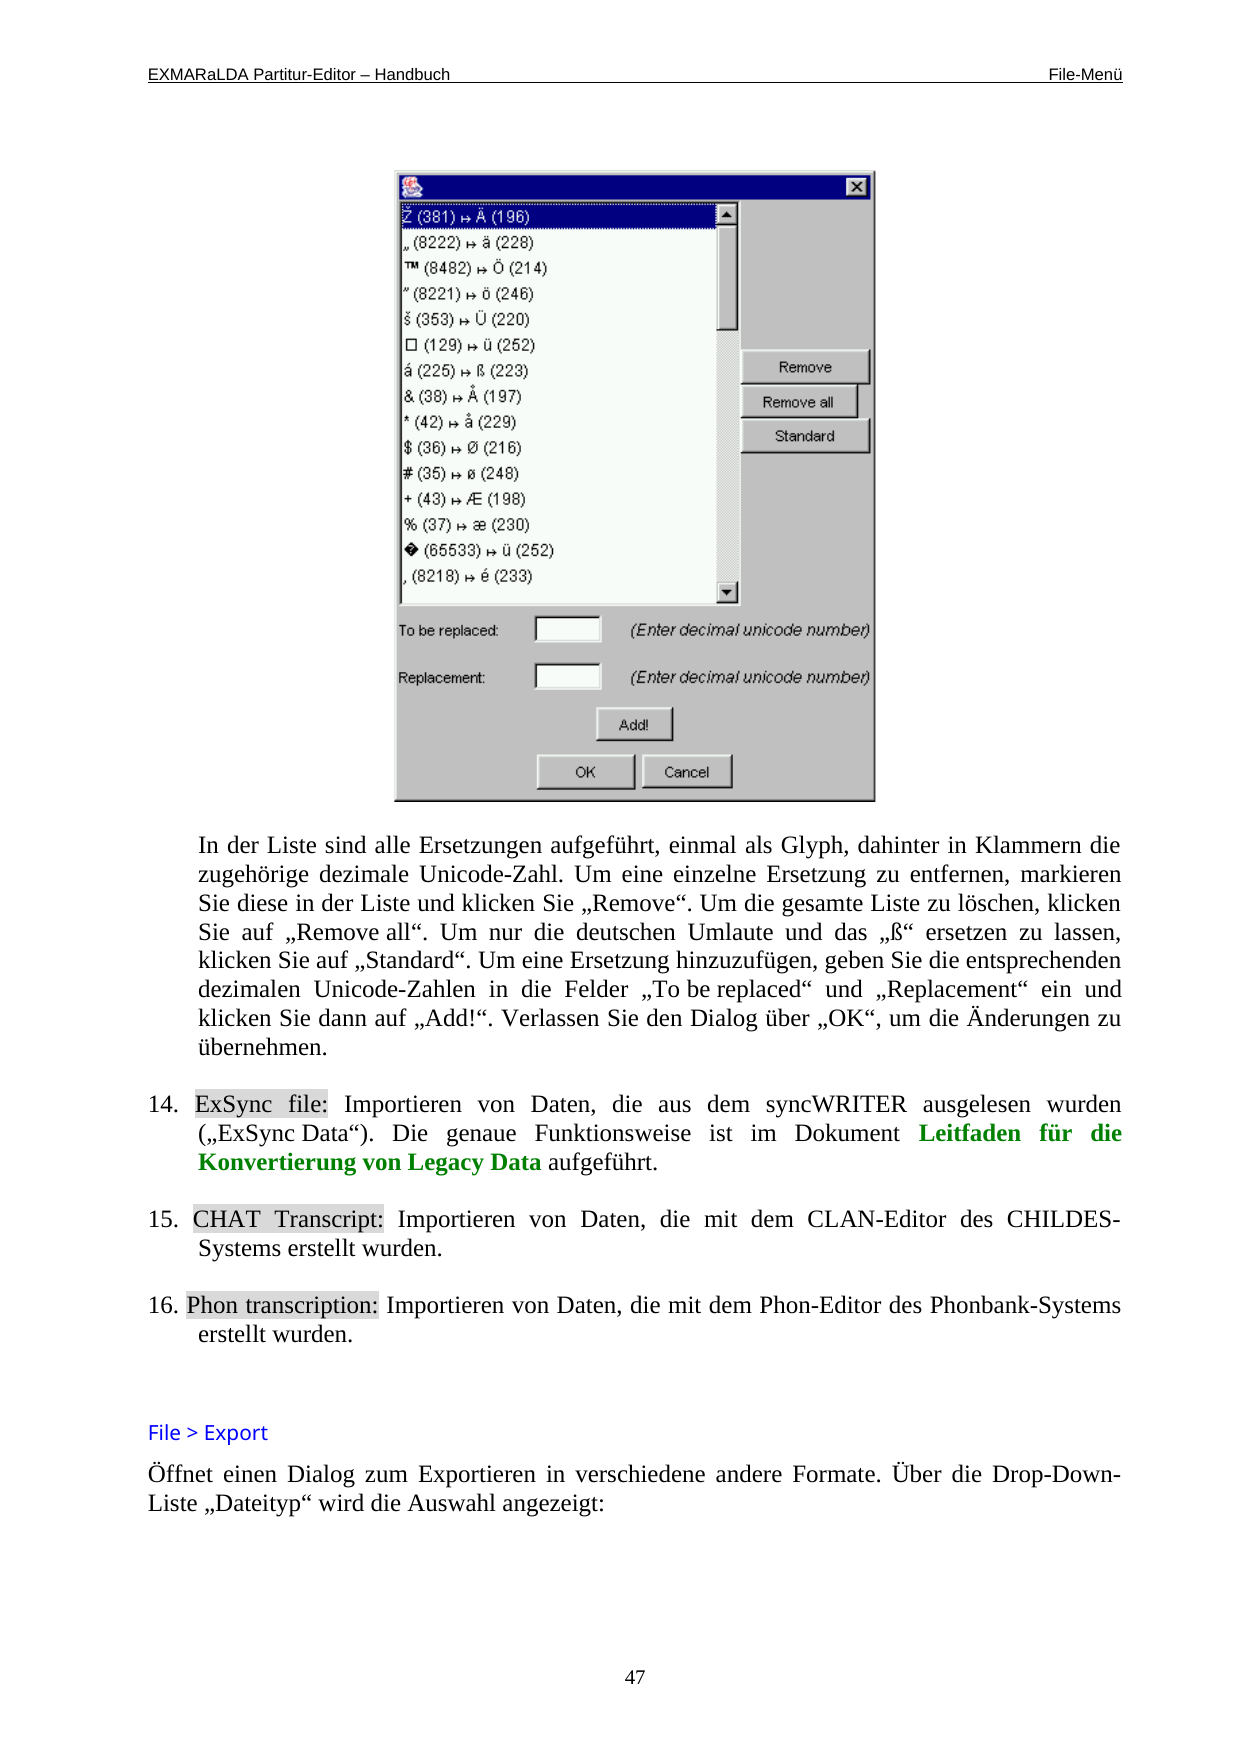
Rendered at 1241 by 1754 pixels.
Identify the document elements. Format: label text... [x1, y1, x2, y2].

text 16. Phon transcription: Importieren von Daten, die mit dem Phon-Editor des Phonbank-Systems erstellt wurden. [148, 1291, 1122, 1348]
text 15. CHAT Transcript: Importieren von Daten, die mit dem CLAN-Editor des CHILDES-Systems erstellt wurden. [148, 1204, 1122, 1262]
picture [394, 170, 876, 802]
subtitle File > Export [148, 1418, 1122, 1446]
text In der Liste sind alle Ersetzungen aufgeführt, einmal als Glyph, dahinter in Klammern die zugehörige dezimale Unicode-Zahl. Um eine einzelne Ersetzung zu entfernen, markieren Sie diese in der Liste und klicken Sie „Remove“. Um die gesamte Liste zu löschen, klicken Sie auf „Remove all“. Um nur die deutschen Umlaute und das „ß“ ersetzen zu lassen, klicken Sie auf „Standard“. Um eine Ersetzung hinzuzufügen, geben Sie die entsprechenden dezimalen Unicode-Zahlen in die Felder „To be replaced“ und „Replacement“ ein und klicken Sie dann auf „Add!“. Verlassen Sie den Dialog über „OK“, um die Änderungen zu übernehmen. [198, 831, 1122, 1061]
text Öffnet einen Dialog zum Exportieren in verschiedene andere Formate. Über die Drop-Down-Liste „Dateityp“ wird die Auswahl angezeigt: [148, 1459, 1122, 1516]
text 14. ExSync file: Importieren von Daten, die aus dem syncWRITER ausgelesen wurden („ExSync Data“). Die genaue Funktionsweise ist im Dokument Leitfaden für die Konvertierung von Legacy Data aufgeführt. [148, 1089, 1122, 1176]
